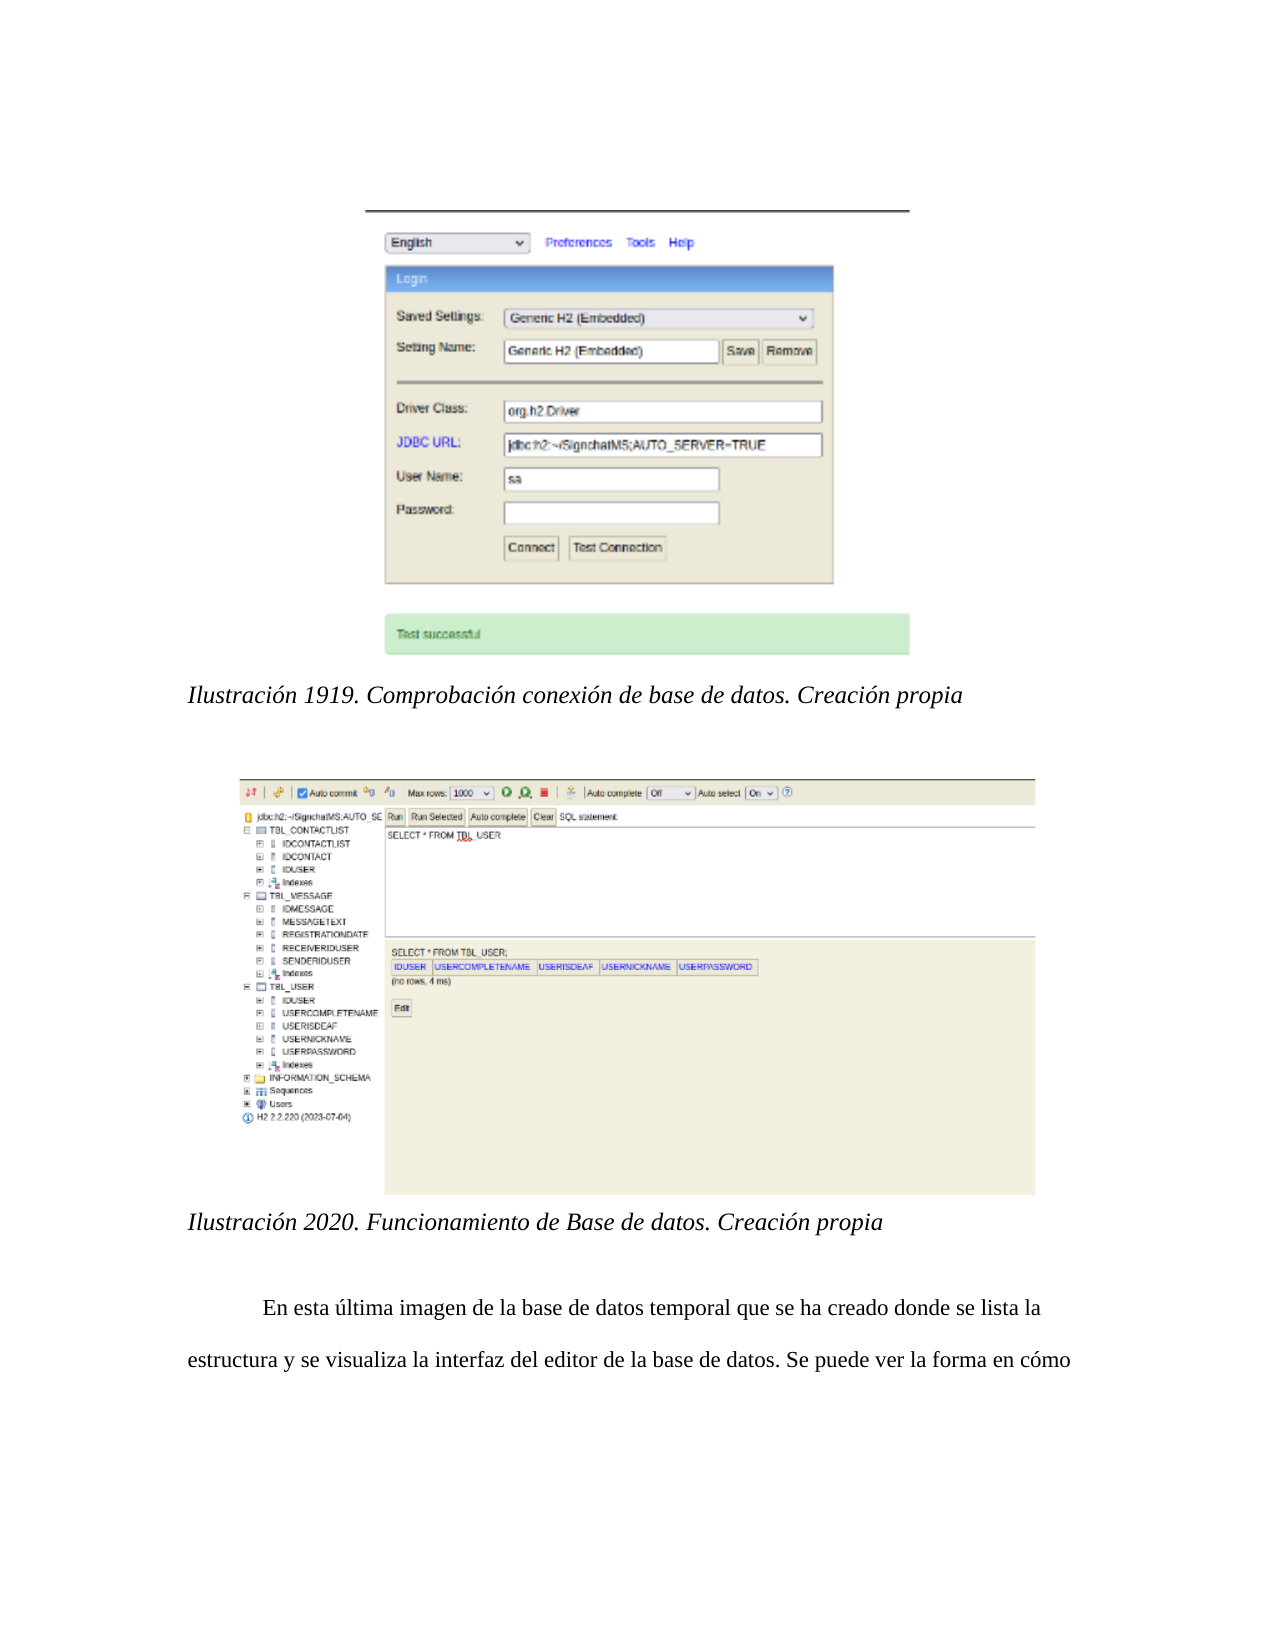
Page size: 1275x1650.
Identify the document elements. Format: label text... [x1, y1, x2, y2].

picture [365, 210, 910, 668]
picture [239, 779, 1036, 1195]
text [187, 1294, 1087, 1373]
text Ilustración 1919. Comprobación conexión de base de datos. Creación propia [187, 680, 1087, 709]
text Ilustración 2020. Funcionamiento de Base de datos. Creación propia [187, 1207, 1087, 1236]
